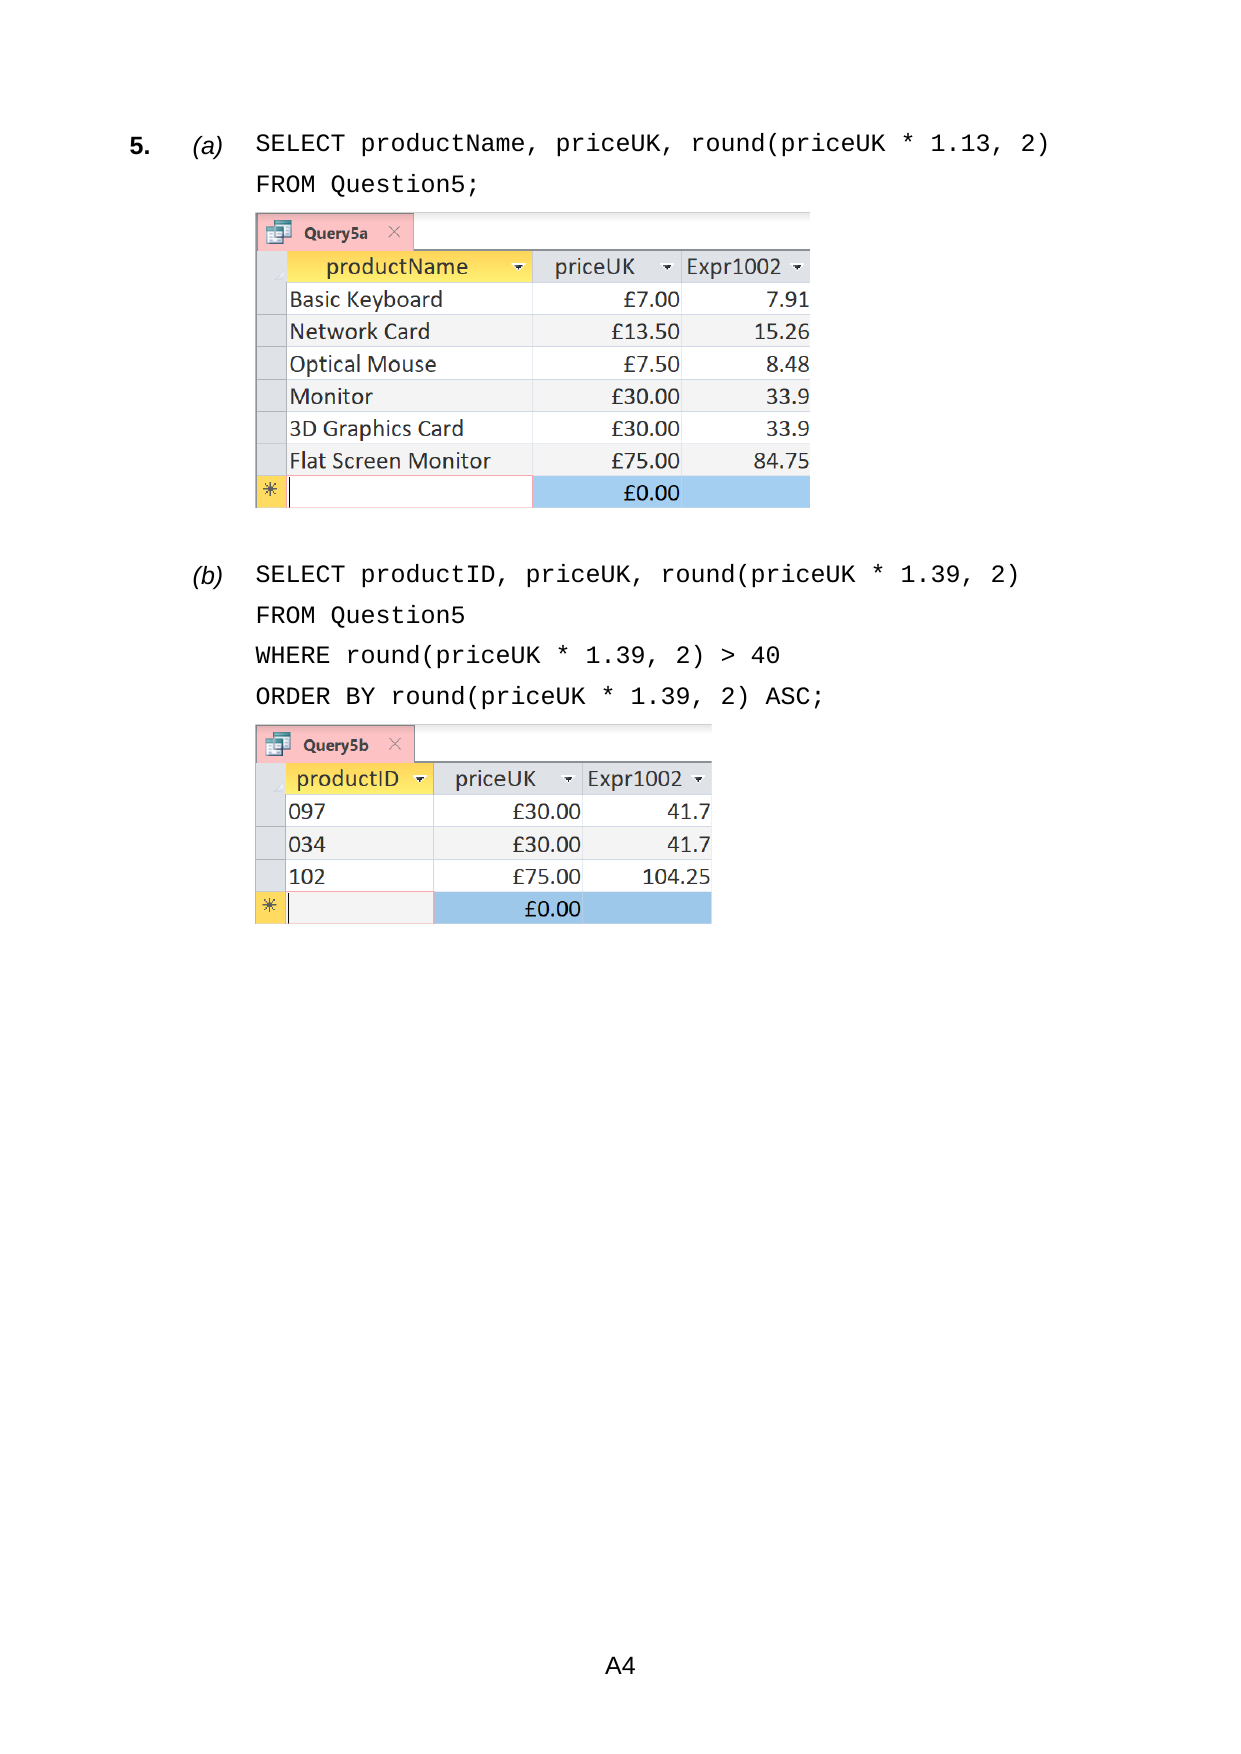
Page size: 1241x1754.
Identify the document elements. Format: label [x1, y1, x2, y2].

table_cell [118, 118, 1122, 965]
picture [255, 212, 810, 508]
picture [255, 724, 712, 924]
